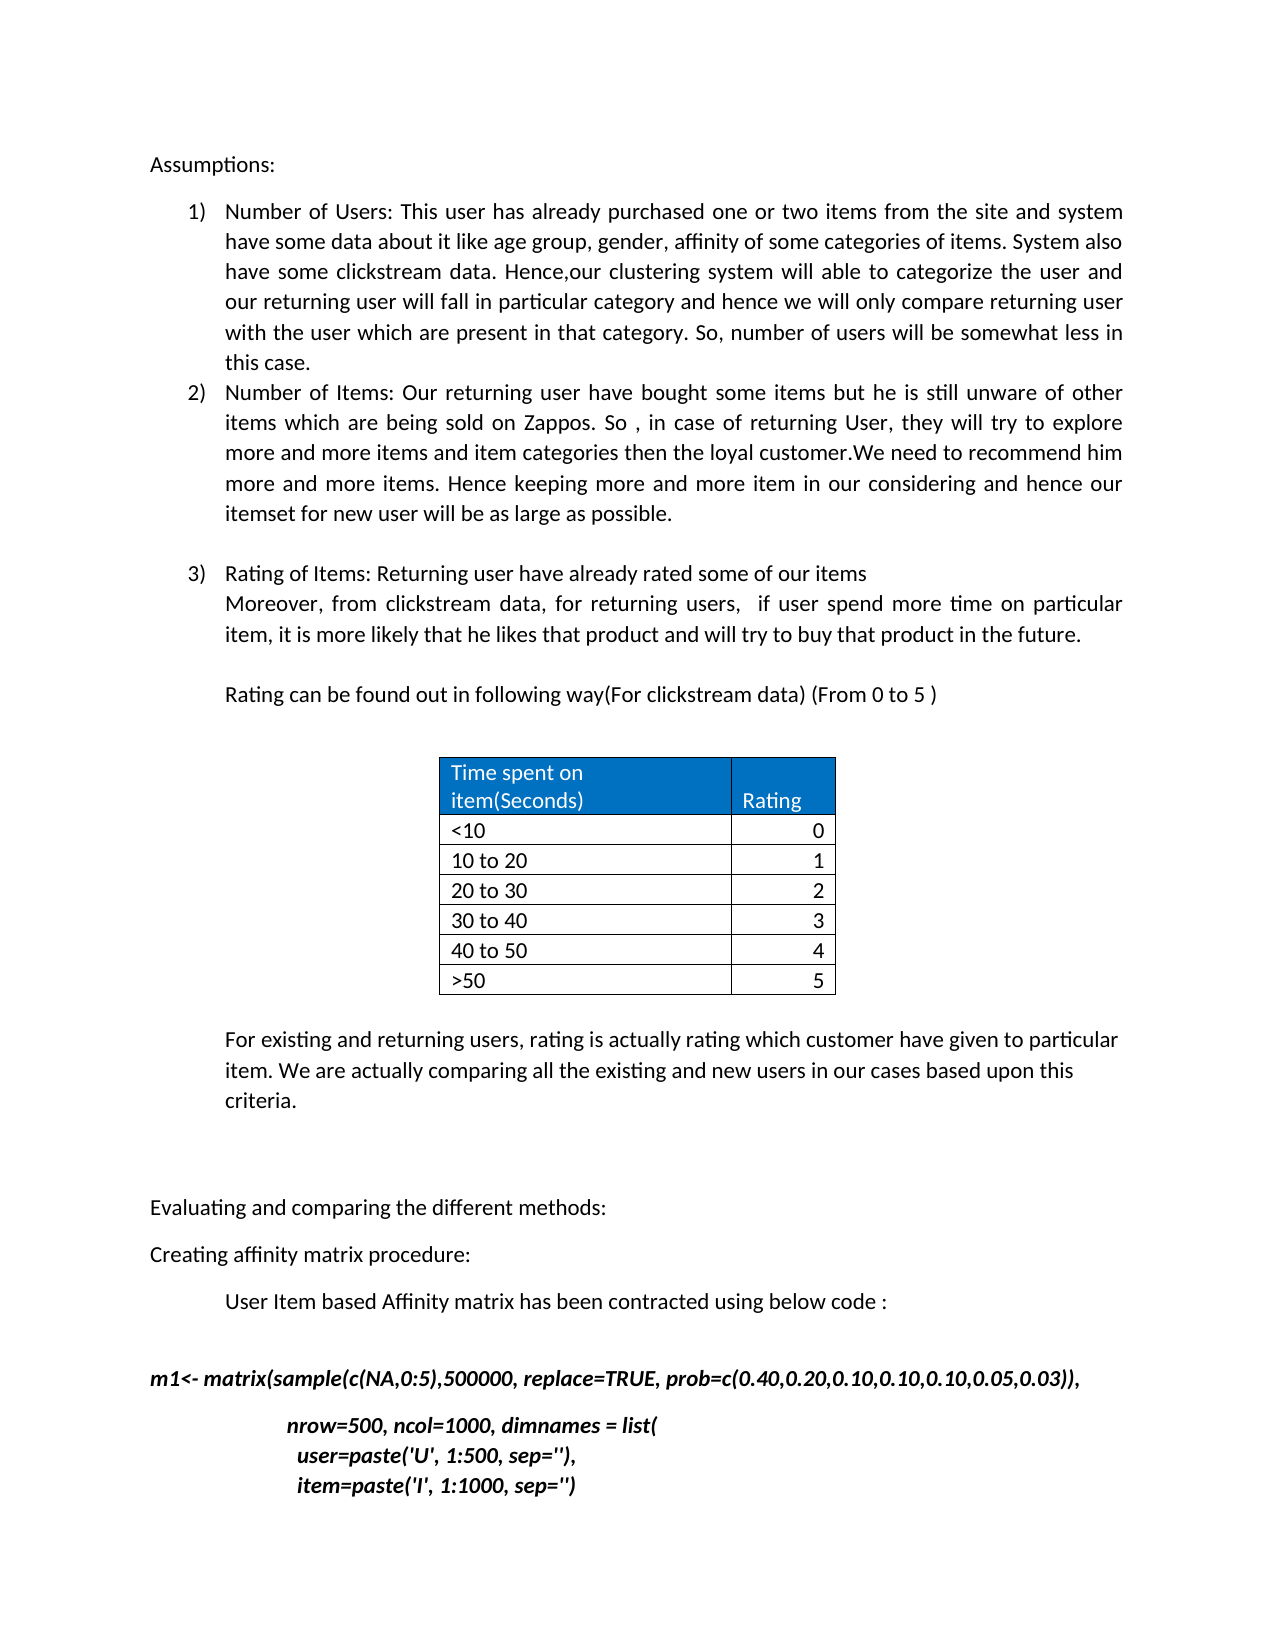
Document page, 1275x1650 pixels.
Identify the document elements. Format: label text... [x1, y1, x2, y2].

text Evaluating and comparing the different methods: [150, 1193, 1125, 1221]
table_cell 5 [732, 965, 835, 994]
list Moreover, from clickstream data, for returning users, if user spend more time on particular item, it is more likely that he likes that product and will try to buy that product in the future. [225, 589, 1125, 648]
table_cell 0 [732, 815, 835, 844]
list item=paste('I', 1:1000, sep='') [225, 1471, 1125, 1499]
table_cell <10 [440, 815, 731, 844]
text Assumptions: [150, 150, 1125, 178]
table_cell 1 [732, 845, 835, 874]
table_header Time spent on item(Seconds) [440, 758, 731, 814]
table_header Rating [732, 758, 835, 814]
list Number of Users: This user has already purchased one or two items from the site and system have some data about it like age group, gender, affinity of some categories of items. System also have some clickstream data. Hence,our clustering system will able to categorize the user and our returning user will fall in particular category and hence we will only compare returning user with the user which are present in that category. So, number of users will be somewhat less in this case. [187, 197, 1125, 376]
table_cell 10 to 20 [440, 845, 731, 874]
table_cell 4 [732, 935, 835, 964]
list Rating can be found out in following way(For clickstream data) (From 0 to 5 ) [225, 680, 1125, 708]
table_cell 3 [732, 905, 835, 934]
table_cell 30 to 40 [440, 905, 731, 934]
list For existing and returning users, rating is actually rating which customer have given to particular item. We are actually comparing all the existing and new users in our cases based upon this criteria. [225, 1026, 1125, 1114]
table_cell 20 to 30 [440, 875, 731, 904]
text m1<- matrix(sample(c(NA,0:5),500000, replace=TRUE, prob=c(0.40,0.20,0.10,0.10,0.10,0.05,0.03)), [150, 1364, 1125, 1392]
list User Item based Affinity matrix has been contracted using below code : [225, 1287, 1125, 1315]
list nrow=500, ncol=1000, dimnames = list( [225, 1411, 1125, 1439]
table_cell 40 to 50 [440, 935, 731, 964]
table_cell 2 [732, 875, 835, 904]
list Rating of Items: Returning user have already rated some of our items [187, 559, 1125, 587]
list Number of Items: Our returning user have bought some items but he is still unware of other items which are being sold on Zappos. So , in case of returning User, they will try to explore more and more items and item categories then the loyal customer.We need to recommend him more and more items. Hence keeping more and more item in our considering and hence our itemset for new user will be as large as possible. [187, 378, 1125, 527]
table_cell >50 [440, 965, 731, 994]
list user=paste('U', 1:500, sep=''), [225, 1441, 1125, 1469]
text Creating affinity matrix procedure: [150, 1240, 1125, 1268]
